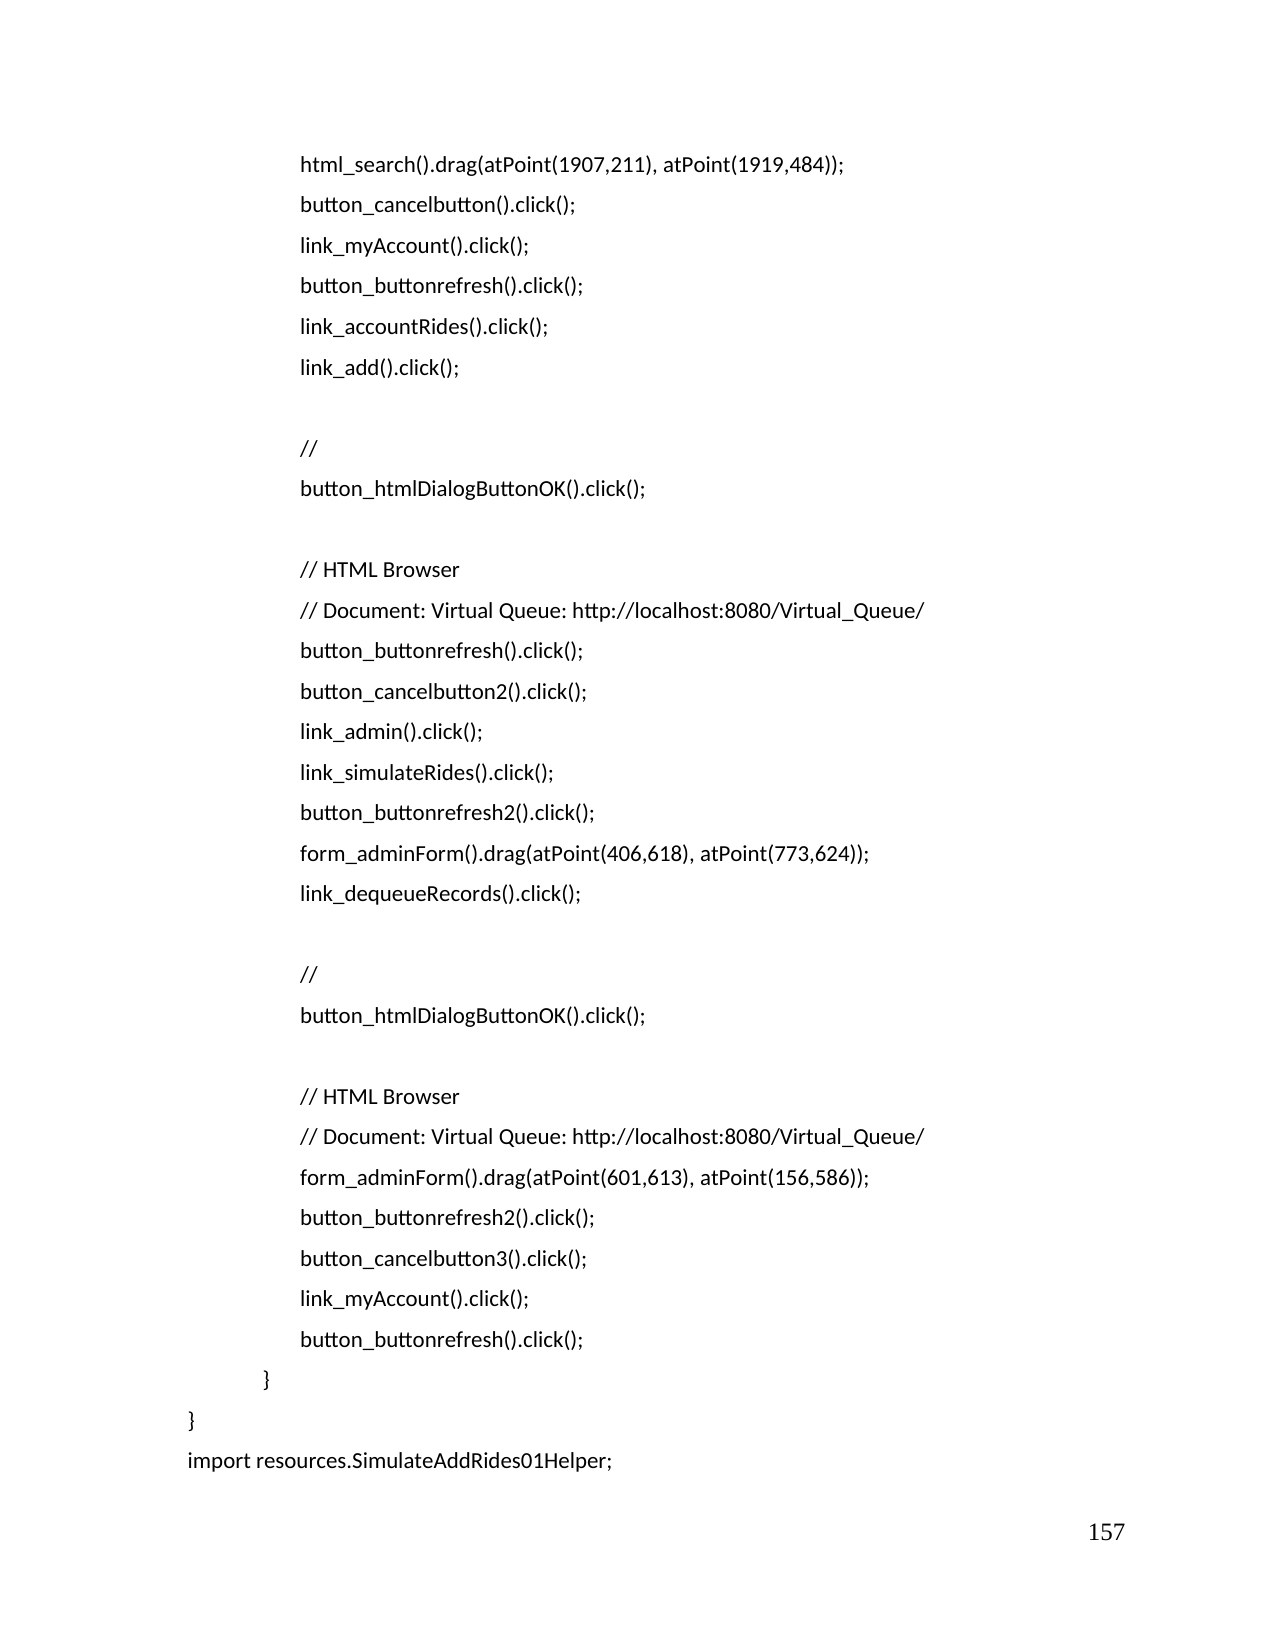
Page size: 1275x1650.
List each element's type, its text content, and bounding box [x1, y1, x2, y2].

text link_dequeueRecords().click(); [187, 879, 1125, 907]
text button_buttonrefresh().click(); [187, 272, 1125, 299]
text button_buttonrefresh().click(); [187, 1325, 1125, 1353]
text // HTML Browser [187, 555, 1125, 583]
text button_buttonrefresh().click(); [187, 636, 1125, 664]
text // HTML Browser [187, 1082, 1125, 1110]
text } [187, 1406, 1125, 1434]
text button_cancelbutton3().click(); [187, 1244, 1125, 1272]
text // Document: Virtual Queue: http://localhost:8080/Virtual_Queue/ [187, 1122, 1125, 1151]
text import resources.SimulateAddRides01Helper; [187, 1447, 1125, 1475]
text link_accountRides().click(); [187, 312, 1125, 340]
text button_buttonrefresh2().click(); [187, 1203, 1125, 1232]
text html_search().drag(atPoint(1907,211), atPoint(1919,484)); [187, 150, 1125, 178]
text } [187, 1366, 1125, 1394]
text link_simulateRides().click(); [187, 758, 1125, 786]
text button_cancelbutton2().click(); [187, 677, 1125, 705]
text link_myAccount().click(); [187, 231, 1125, 259]
text // [187, 960, 1125, 988]
text button_htmlDialogButtonOK().click(); [187, 1001, 1125, 1029]
text form_adminForm().drag(atPoint(406,618), atPoint(773,624)); [187, 839, 1125, 867]
text link_add().click(); [187, 353, 1125, 381]
text // Document: Virtual Queue: http://localhost:8080/Virtual_Queue/ [187, 596, 1125, 624]
text button_cancelbutton().click(); [187, 191, 1125, 218]
text button_buttonrefresh2().click(); [187, 798, 1125, 826]
text button_htmlDialogButtonOK().click(); [187, 474, 1125, 502]
text form_adminForm().drag(atPoint(601,613), atPoint(156,586)); [187, 1163, 1125, 1191]
text link_admin().click(); [187, 717, 1125, 745]
text // [187, 434, 1125, 462]
text link_myAccount().click(); [187, 1284, 1125, 1313]
